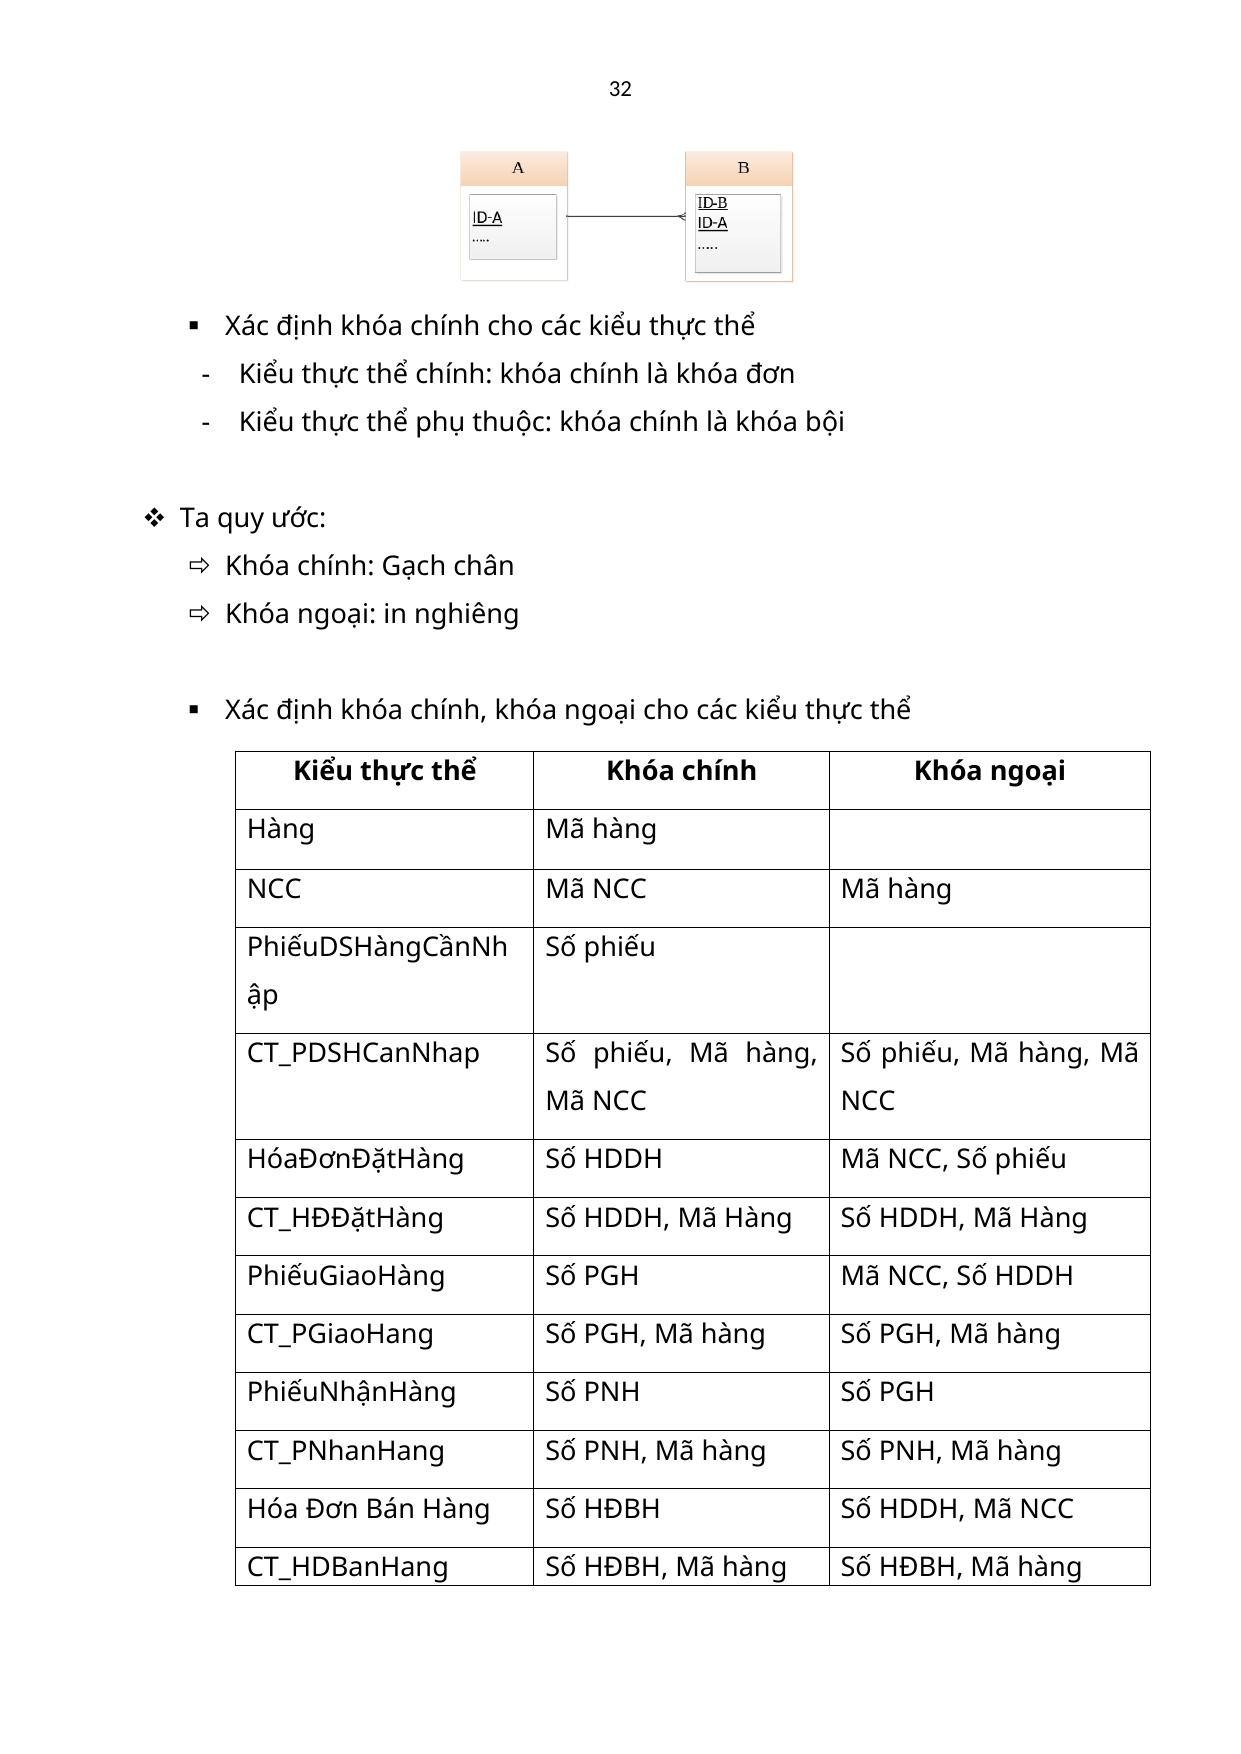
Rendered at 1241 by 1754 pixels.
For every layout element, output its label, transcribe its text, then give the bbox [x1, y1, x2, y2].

table_cell Mã NCC, Số phiếu [830, 1140, 1150, 1197]
table_cell PhiếuGiaoHàng [236, 1256, 533, 1314]
table_cell HóaĐơnĐặtHàng [236, 1140, 533, 1197]
table_cell NCC [236, 870, 533, 927]
table_cell Số HĐBH, Mã hàng [830, 1548, 1150, 1584]
table_cell Mã hàng [534, 810, 829, 868]
list Khóa chính: Gạch chân [187, 546, 1090, 583]
table_cell Số PNH, Mã hàng [534, 1431, 829, 1488]
table_cell Số PNH [534, 1373, 829, 1430]
list Kiểu thực thể phụ thuộc: khóa chính là khóa bội [201, 403, 1090, 439]
table_header Khóa chính [534, 752, 829, 809]
table_header Kiểu thực thể [236, 752, 533, 809]
table_cell Số PGH [534, 1256, 829, 1314]
table_cell [830, 810, 1150, 868]
table_cell Số phiếu, Mã hàng, Mã NCC [534, 1034, 829, 1139]
table_header Khóa ngoại [830, 752, 1150, 809]
table_cell Mã NCC [534, 870, 829, 927]
table_cell [830, 928, 1150, 1033]
table_cell Mã NCC, Số HDDH [830, 1256, 1150, 1314]
table_cell Số phiếu, Mã hàng, Mã NCC [830, 1034, 1150, 1139]
list Khóa ngoại: in nghiêng [187, 594, 1090, 631]
list Ta quy ước: [142, 498, 1090, 535]
table_cell PhiếuNhậnHàng [236, 1373, 533, 1430]
table_cell Hàng [236, 810, 533, 868]
table_cell Số phiếu [534, 928, 829, 1033]
list Xác định khóa chính, khóa ngoại cho các kiểu thực thể [187, 690, 1090, 727]
table_cell Số HDDH, Mã Hàng [534, 1198, 829, 1255]
list Xác định khóa chính cho các kiểu thực thể [187, 307, 1090, 344]
table_cell Số HDDH, Mã Hàng [830, 1198, 1150, 1255]
table_cell Mã hàng [830, 870, 1150, 927]
table_cell Số PNH, Mã hàng [830, 1431, 1150, 1488]
table_cell Số HDDH [534, 1140, 829, 1197]
table_cell Số PGH [830, 1373, 1150, 1430]
table_cell Số HDDH, Mã NCC [830, 1489, 1150, 1547]
table_cell PhiếuDSHàngCầnNhập [236, 928, 533, 1033]
table_cell Hóa Đơn Bán Hàng [236, 1489, 533, 1547]
table_cell Số HĐBH [534, 1489, 829, 1547]
table_cell Số PGH, Mã hàng [830, 1315, 1150, 1372]
list Kiểu thực thể chính: khóa chính là khóa đơn [201, 355, 1090, 392]
table_cell CT_PNhanHang [236, 1431, 533, 1488]
table_cell Số HĐBH, Mã hàng [534, 1548, 829, 1584]
table_cell CT_PGiaoHang [236, 1315, 533, 1372]
table_cell CT_HĐĐặtHàng [236, 1198, 533, 1255]
table_cell Số PGH, Mã hàng [534, 1315, 829, 1372]
table_cell CT_PDSHCanNhap [236, 1034, 533, 1139]
table_cell CT_HDBanHang [236, 1548, 533, 1584]
